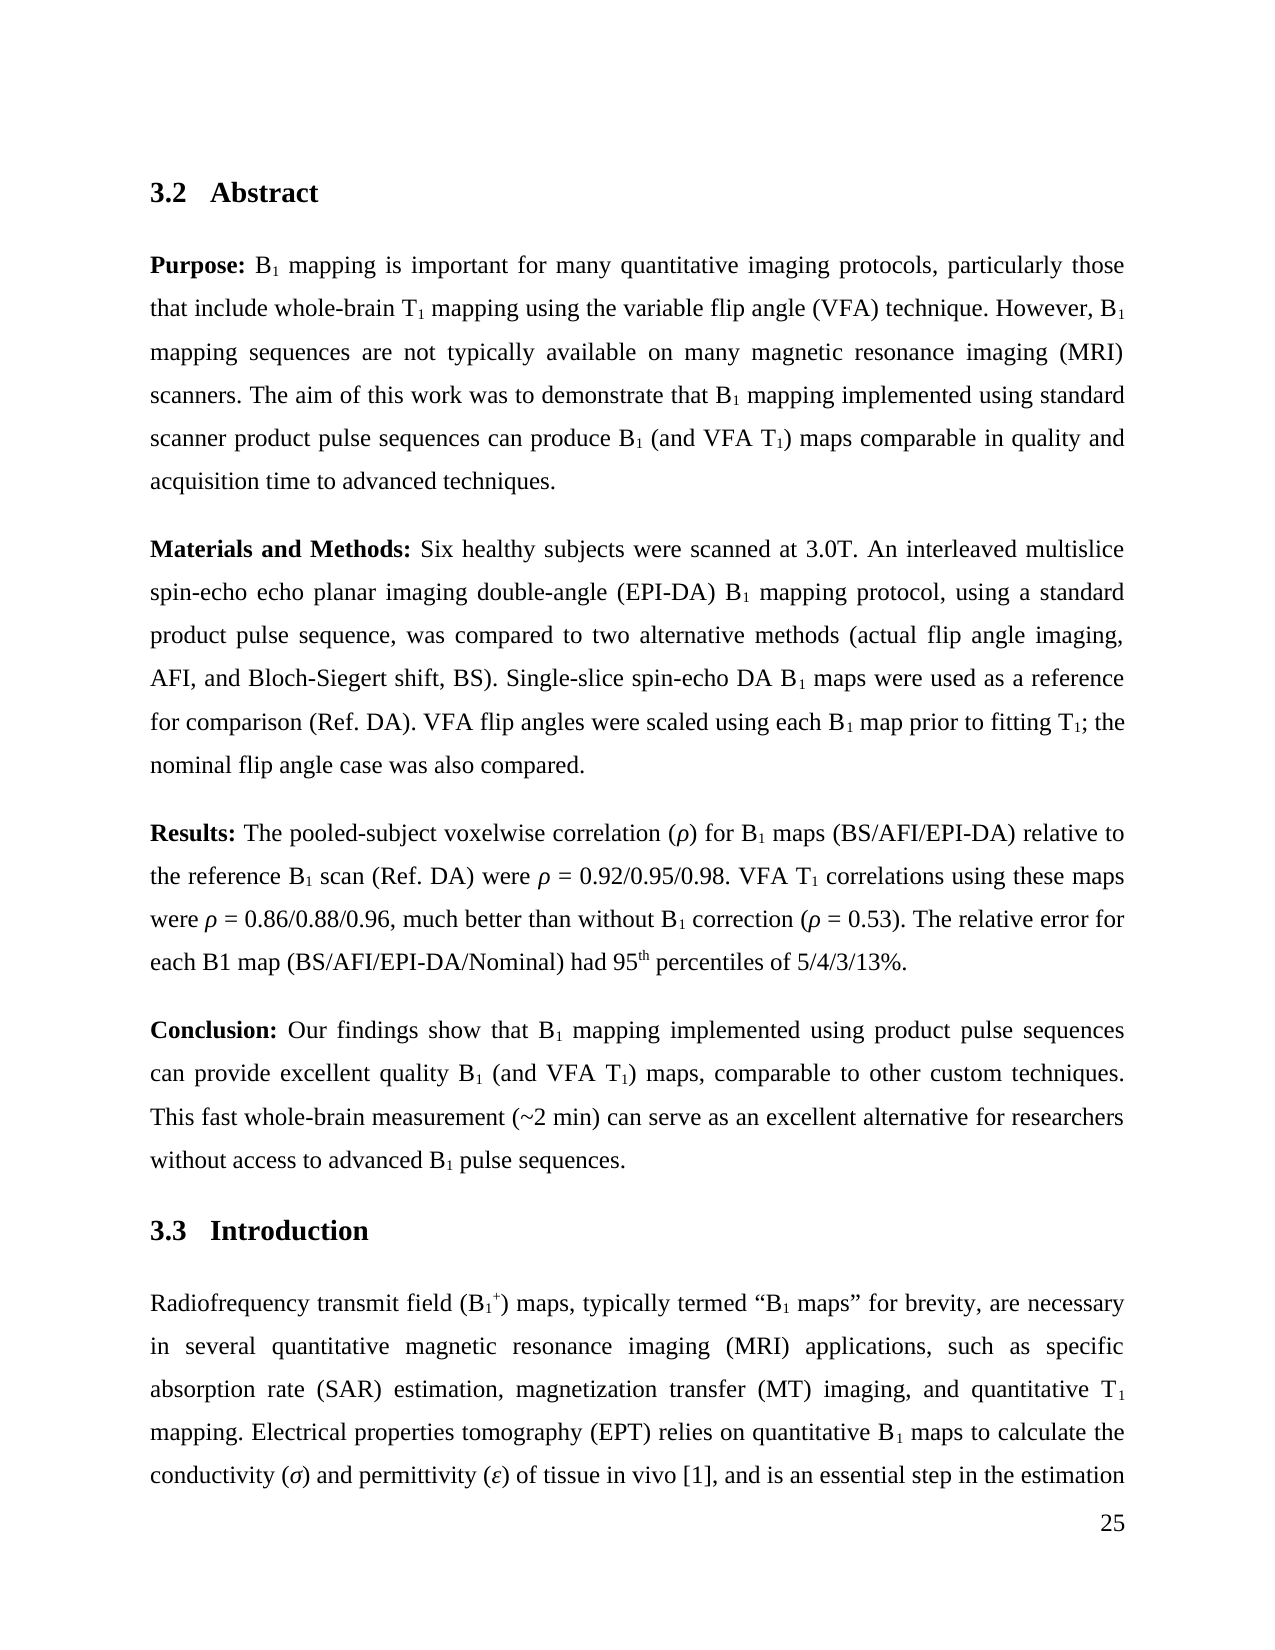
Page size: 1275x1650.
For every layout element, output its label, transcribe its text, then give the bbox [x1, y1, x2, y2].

text Results: The pooled-subject voxelwise correlation (ρ) for B1 maps (BS/AFI/EPI-DA) relative to the reference B1 scan (Ref. DA) were ρ = 0.92/0.95/0.98. VFA T1 correlations using these maps were ρ = 0.86/0.88/0.96, much better than without B1 correction (ρ = 0.53). The relative error for each B1 map (BS/AFI/EPI-DA/Nominal) had 95th percentiles of 5/4/3/13%. [150, 818, 1125, 976]
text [150, 1288, 1125, 1489]
subtitle Introduction [150, 1213, 1125, 1246]
text Conclusion: Our findings show that B1 mapping implemented using product pulse sequences can provide excellent quality B1 (and VFA T1) maps, comparable to other custom techniques. This fast whole-brain measurement (~2 min) can serve as an excellent alternative for researchers without access to advanced B1 pulse sequences. [150, 1015, 1125, 1173]
text Materials and Methods: Six healthy subjects were scanned at 3.0T. An interleaved multislice spin-echo echo planar imaging double-angle (EPI-DA) B1 mapping protocol, using a standard product pulse sequence, was compared to two alternative methods (actual flip angle imaging, AFI, and Bloch-Siegert shift, BS). Single-slice spin-echo DA B1 maps were used as a reference for comparison (Ref. DA). VFA flip angles were scaled using each B1 map prior to fitting T1; the nominal flip angle case was also compared. [150, 534, 1125, 778]
subtitle Abstract [150, 175, 1125, 208]
text Purpose: B1 mapping is important for many quantitative imaging protocols, particularly those that include whole-brain T1 mapping using the variable flip angle (VFA) technique. However, B1 mapping sequences are not typically available on many magnetic resonance imaging (MRI) scanners. The aim of this work was to demonstrate that B1 mapping implemented using standard scanner product pulse sequences can produce B1 (and VFA T1) maps comparable in quality and acquisition time to advanced techniques. [150, 250, 1125, 495]
